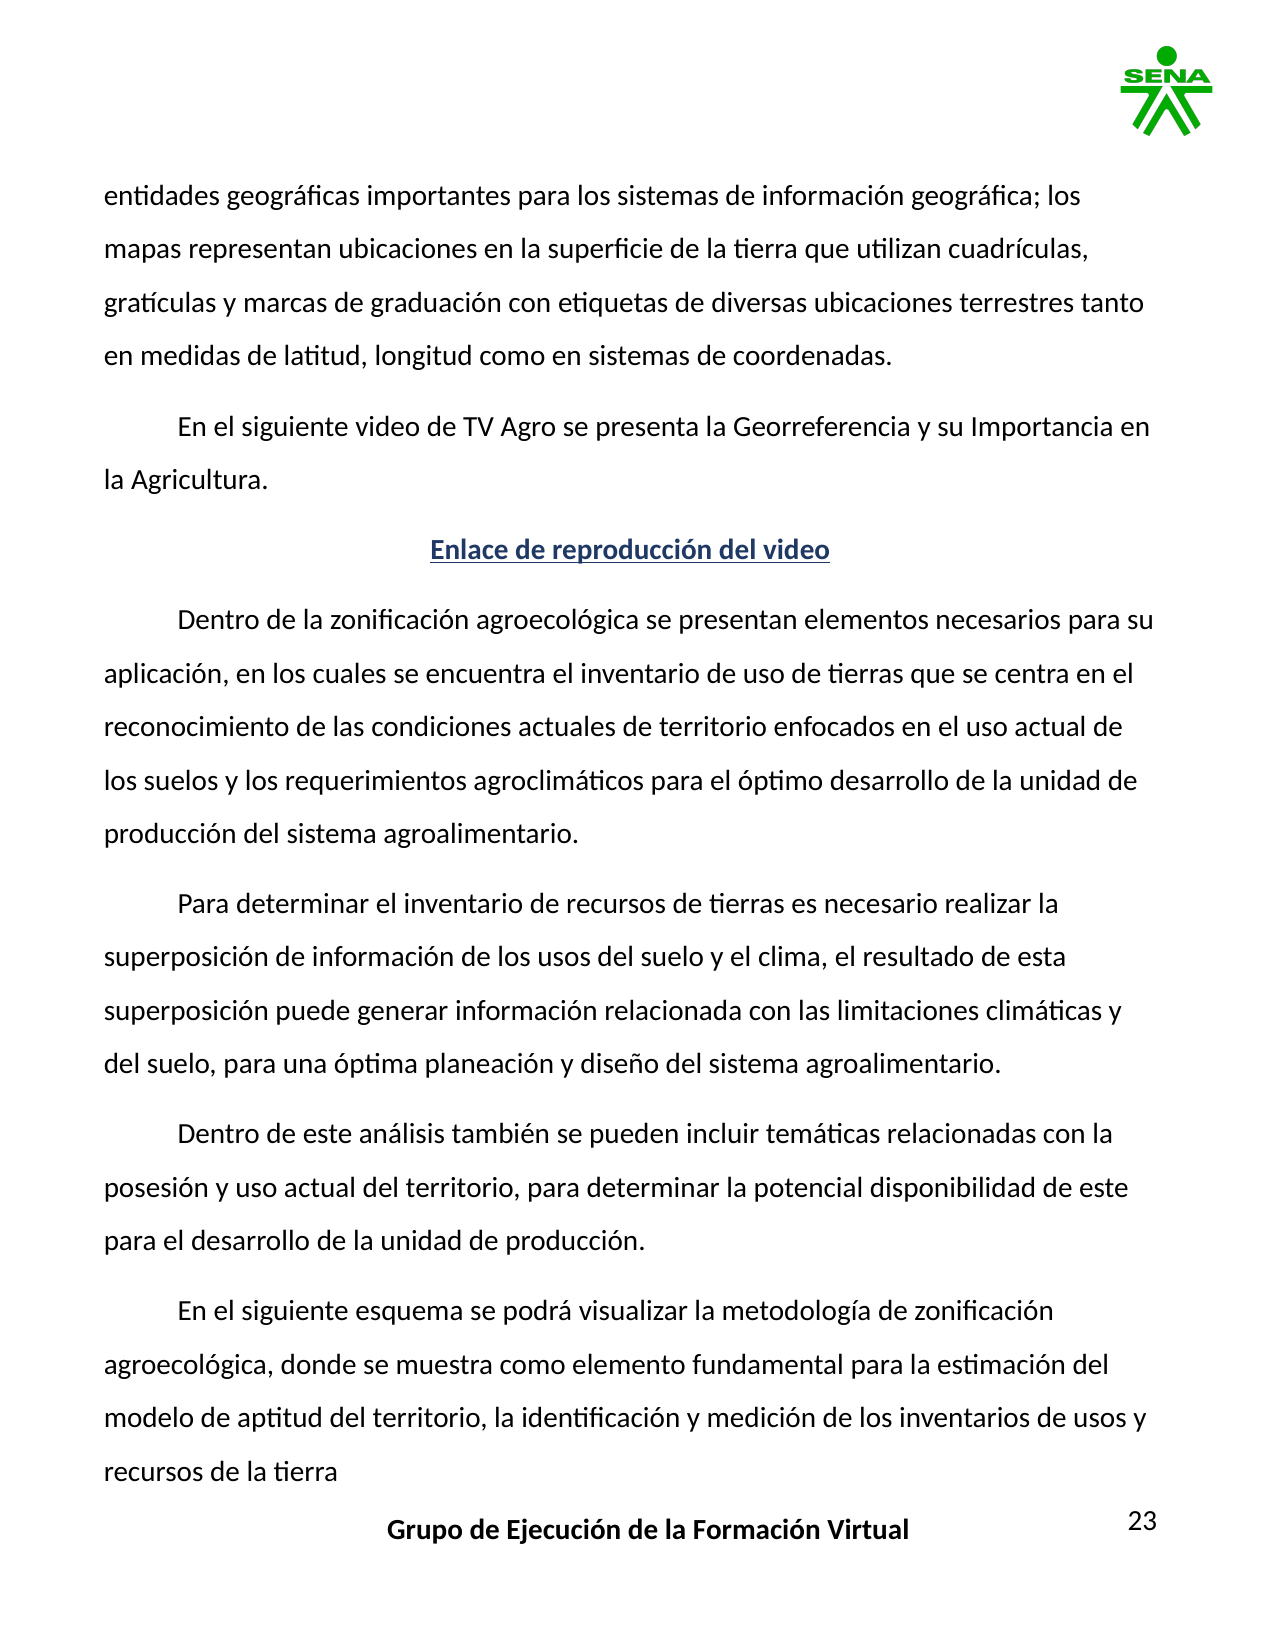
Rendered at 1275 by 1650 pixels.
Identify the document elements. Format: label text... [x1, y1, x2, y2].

text En el siguiente video de TV Agro se presenta la Georreferencia y su Importancia en la Agricultura. [103, 408, 1157, 497]
text Dentro de este análisis también se pueden incluir temáticas relacionadas con la posesión y uso actual del territorio, para determinar la potencial disponibilidad de este para el desarrollo de la unidad de producción. [103, 1116, 1157, 1258]
text Dentro de la zonificación agroecológica se presentan elementos necesarios para su aplicación, en los cuales se encuentra el inventario de uso de tierras que se centra en el reconocimiento de las condiciones actuales de territorio enfocados en el uso actual de los suelos y los requerimientos agroclimáticos para el óptimo desarrollo de la unidad de producción del sistema agroalimentario. [103, 601, 1157, 851]
text Enlace de reproducción del video [103, 531, 1157, 567]
text En el siguiente esquema se podrá visualizar la metodología de zonificación agroecológica, donde se muestra como elemento fundamental para la estimación del modelo de aptitud del territorio, la identificación y medición de los inventarios de usos y recursos de la tierra [103, 1292, 1157, 1488]
picture [1120, 46, 1213, 136]
text Para determinar el inventario de recursos de tierras es necesario realizar la superposición de información de los usos del suelo y el clima, el resultado de esta superposición puede generar información relacionada con las limitaciones climáticas y del suelo, para una óptima planeación y diseño del sistema agroalimentario. [103, 885, 1157, 1081]
